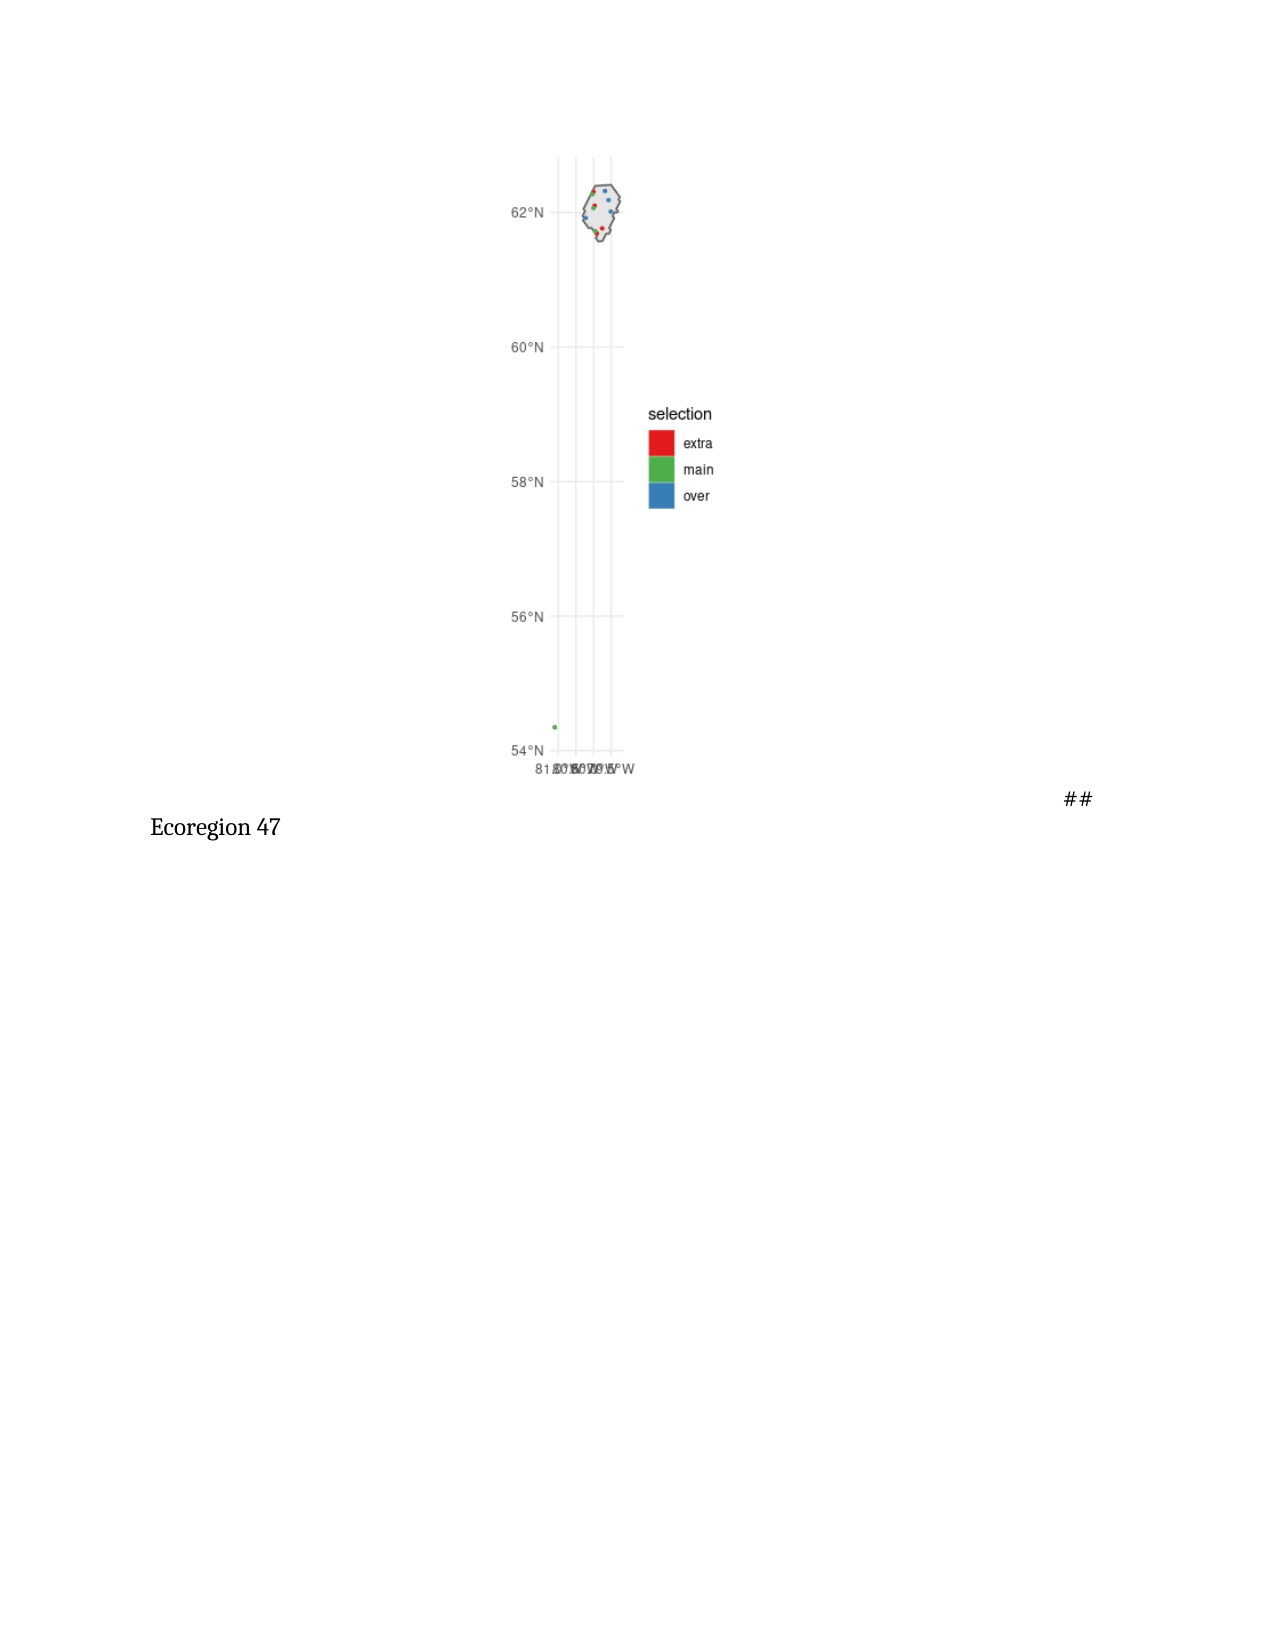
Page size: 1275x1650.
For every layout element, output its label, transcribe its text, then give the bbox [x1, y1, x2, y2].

picture [168, 150, 1044, 807]
